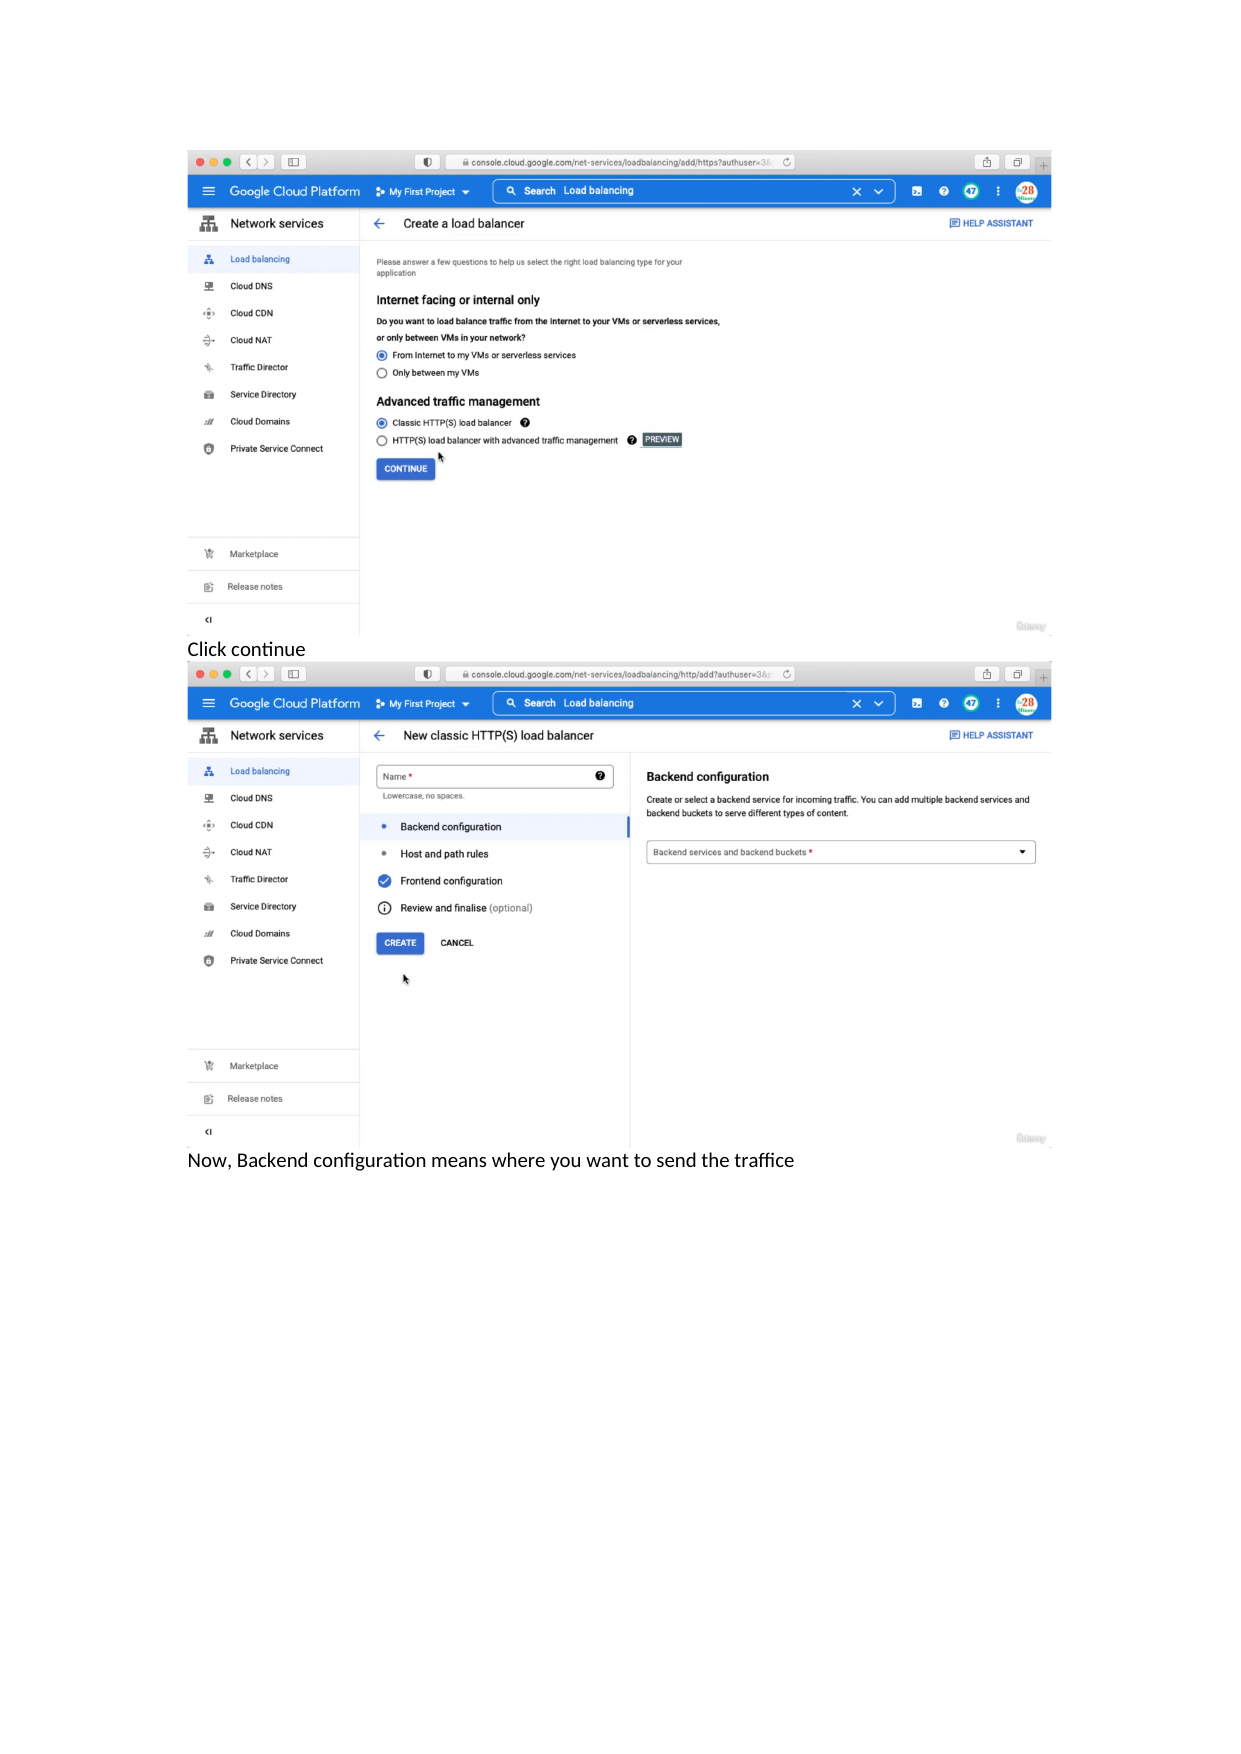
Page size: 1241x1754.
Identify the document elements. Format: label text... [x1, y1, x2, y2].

text Click continue [187, 636, 1053, 661]
picture [187, 150, 1052, 636]
text Now, Backend configuration means where you want to send the traffice [187, 1147, 1053, 1173]
picture [187, 661, 1052, 1148]
